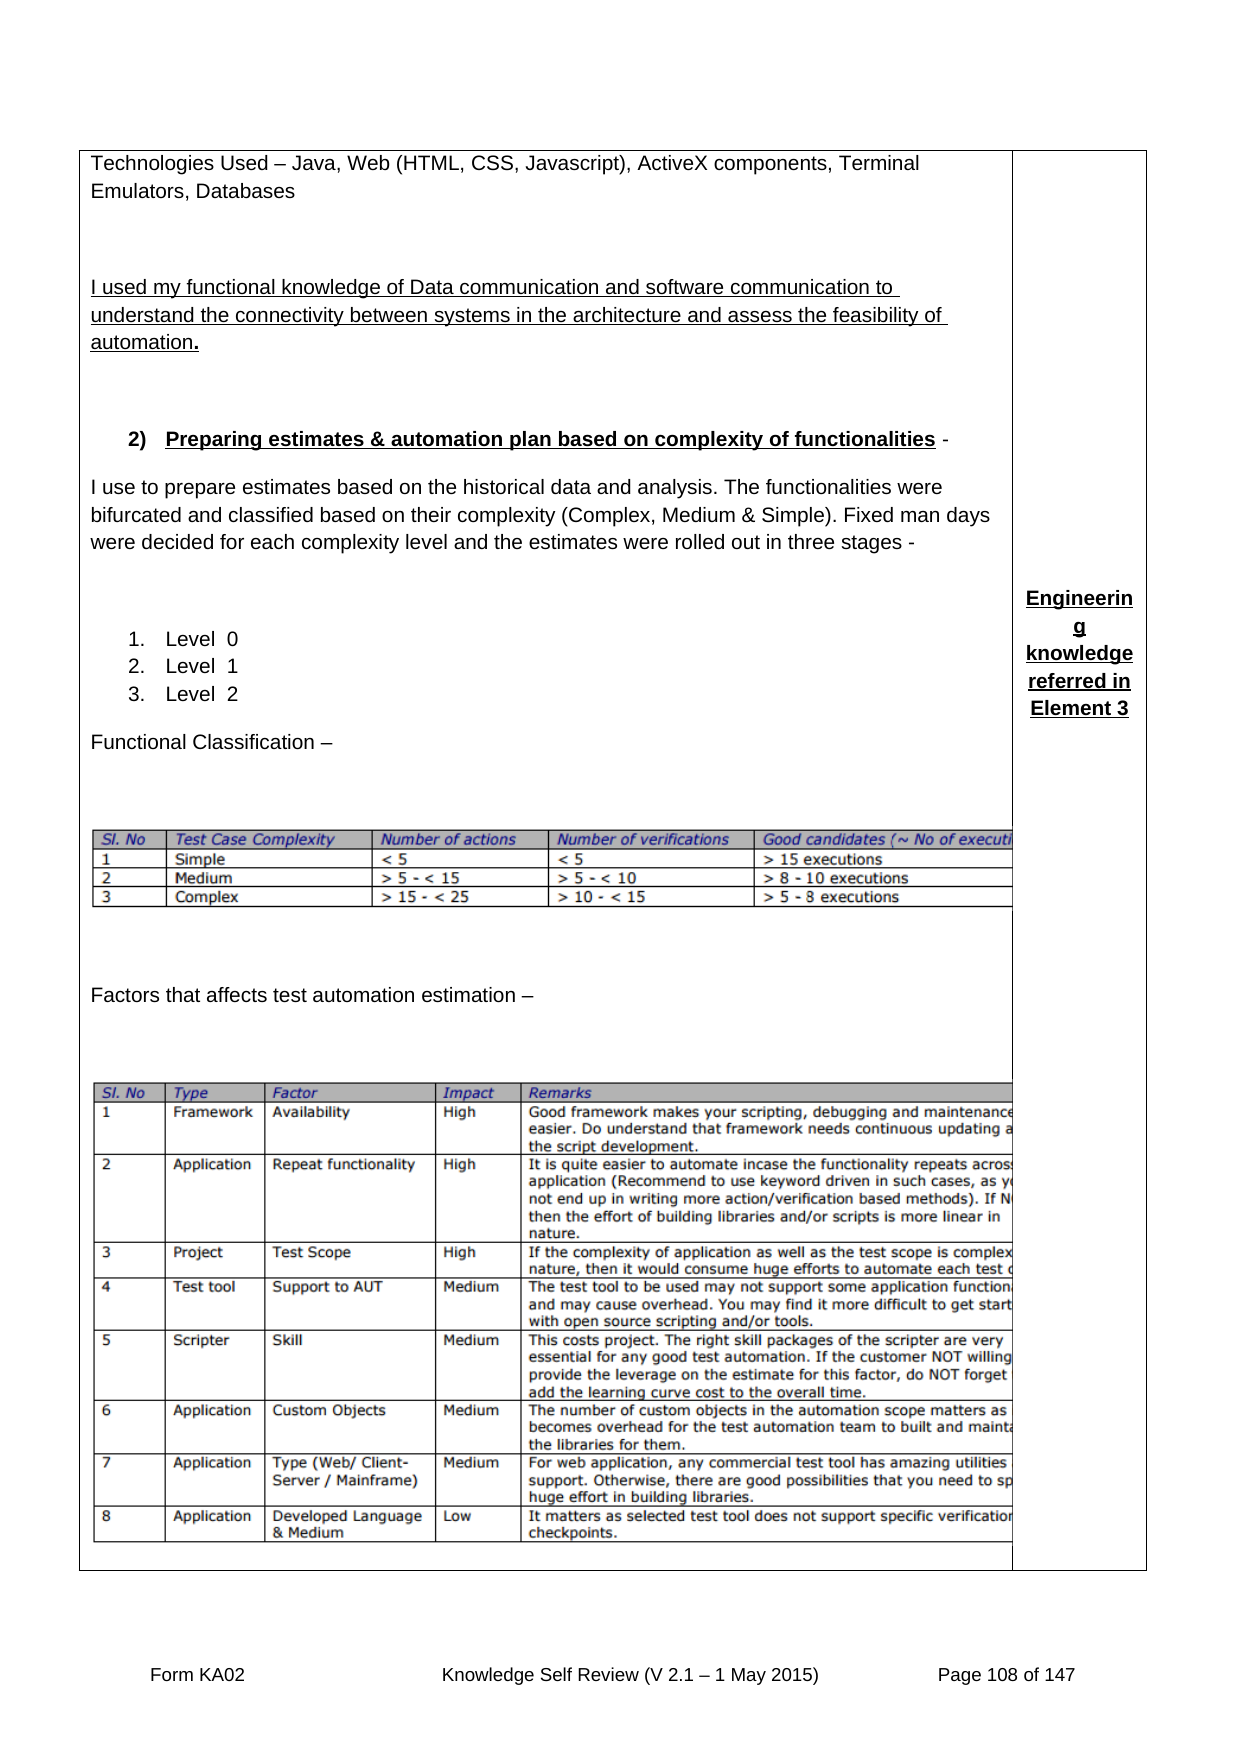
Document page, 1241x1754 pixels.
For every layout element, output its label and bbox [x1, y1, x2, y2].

table_header [80, 151, 1012, 1569]
picture [90, 826, 1013, 911]
table_header [1013, 151, 1146, 1569]
picture [90, 1079, 1013, 1546]
